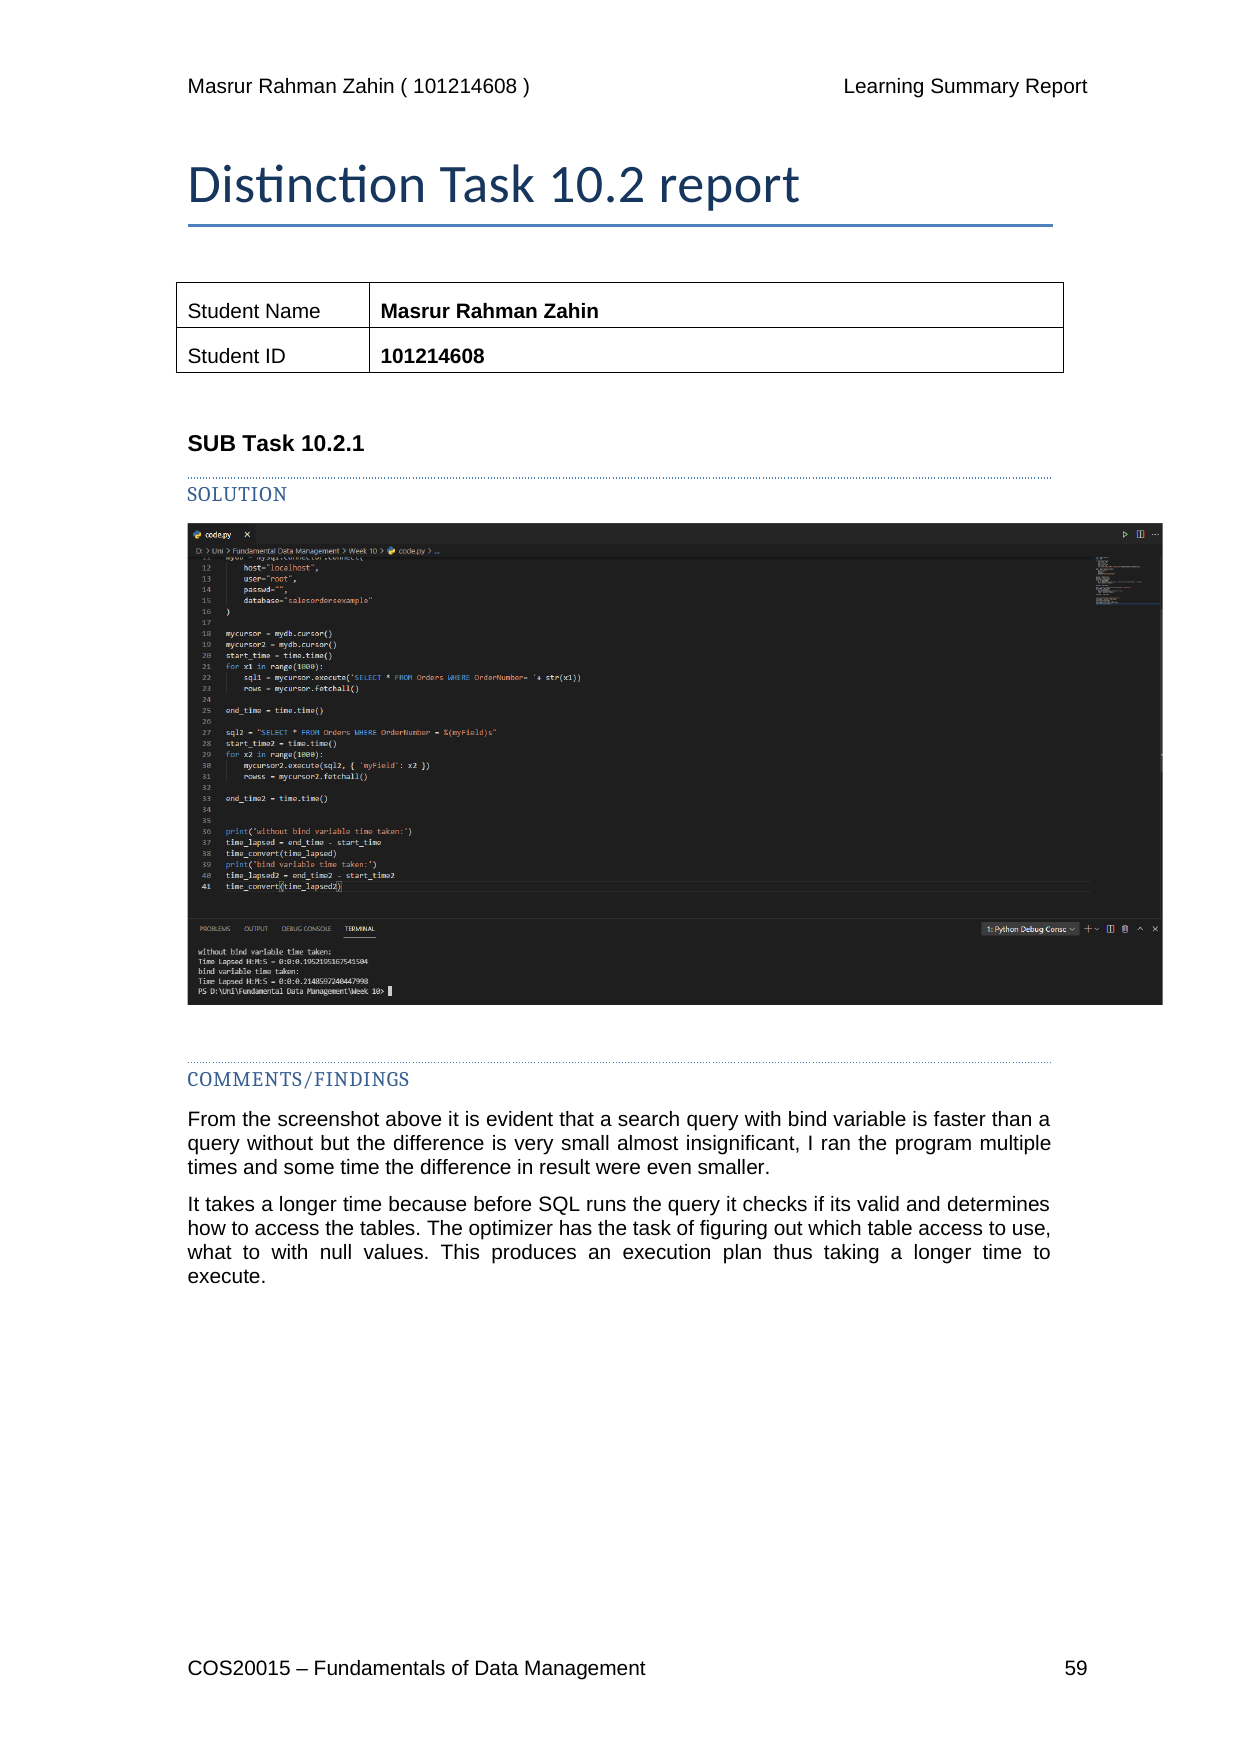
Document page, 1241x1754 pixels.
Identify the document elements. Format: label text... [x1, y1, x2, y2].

title Distinction Task 10.2 report [187, 150, 1053, 227]
table_header Masrur Rahman Zahin [370, 283, 1063, 327]
table_header Student Name [177, 283, 369, 327]
subtitle Comments/findings [187, 1061, 1053, 1091]
text From the screenshot above it is evident that a search query with bind variable is faster than a query without but the difference is very small almost insignificant, I ran the program multiple times and some time the difference in result were even smaller. [187, 1107, 1053, 1179]
subtitle Solution [187, 477, 1053, 507]
table_cell 101214608 [370, 328, 1063, 372]
picture [187, 523, 1163, 1005]
subtitle SUB Task 10.2.1 [187, 430, 1053, 456]
text It takes a longer time because before SQL runs the query it checks if its valid and determines how to access the tables. The optimizer has the task of figuring out which table access to use, what to with null values. This produces an execution plan thus taking a longer time to execute. [187, 1192, 1053, 1287]
table_cell Student ID [177, 328, 369, 372]
